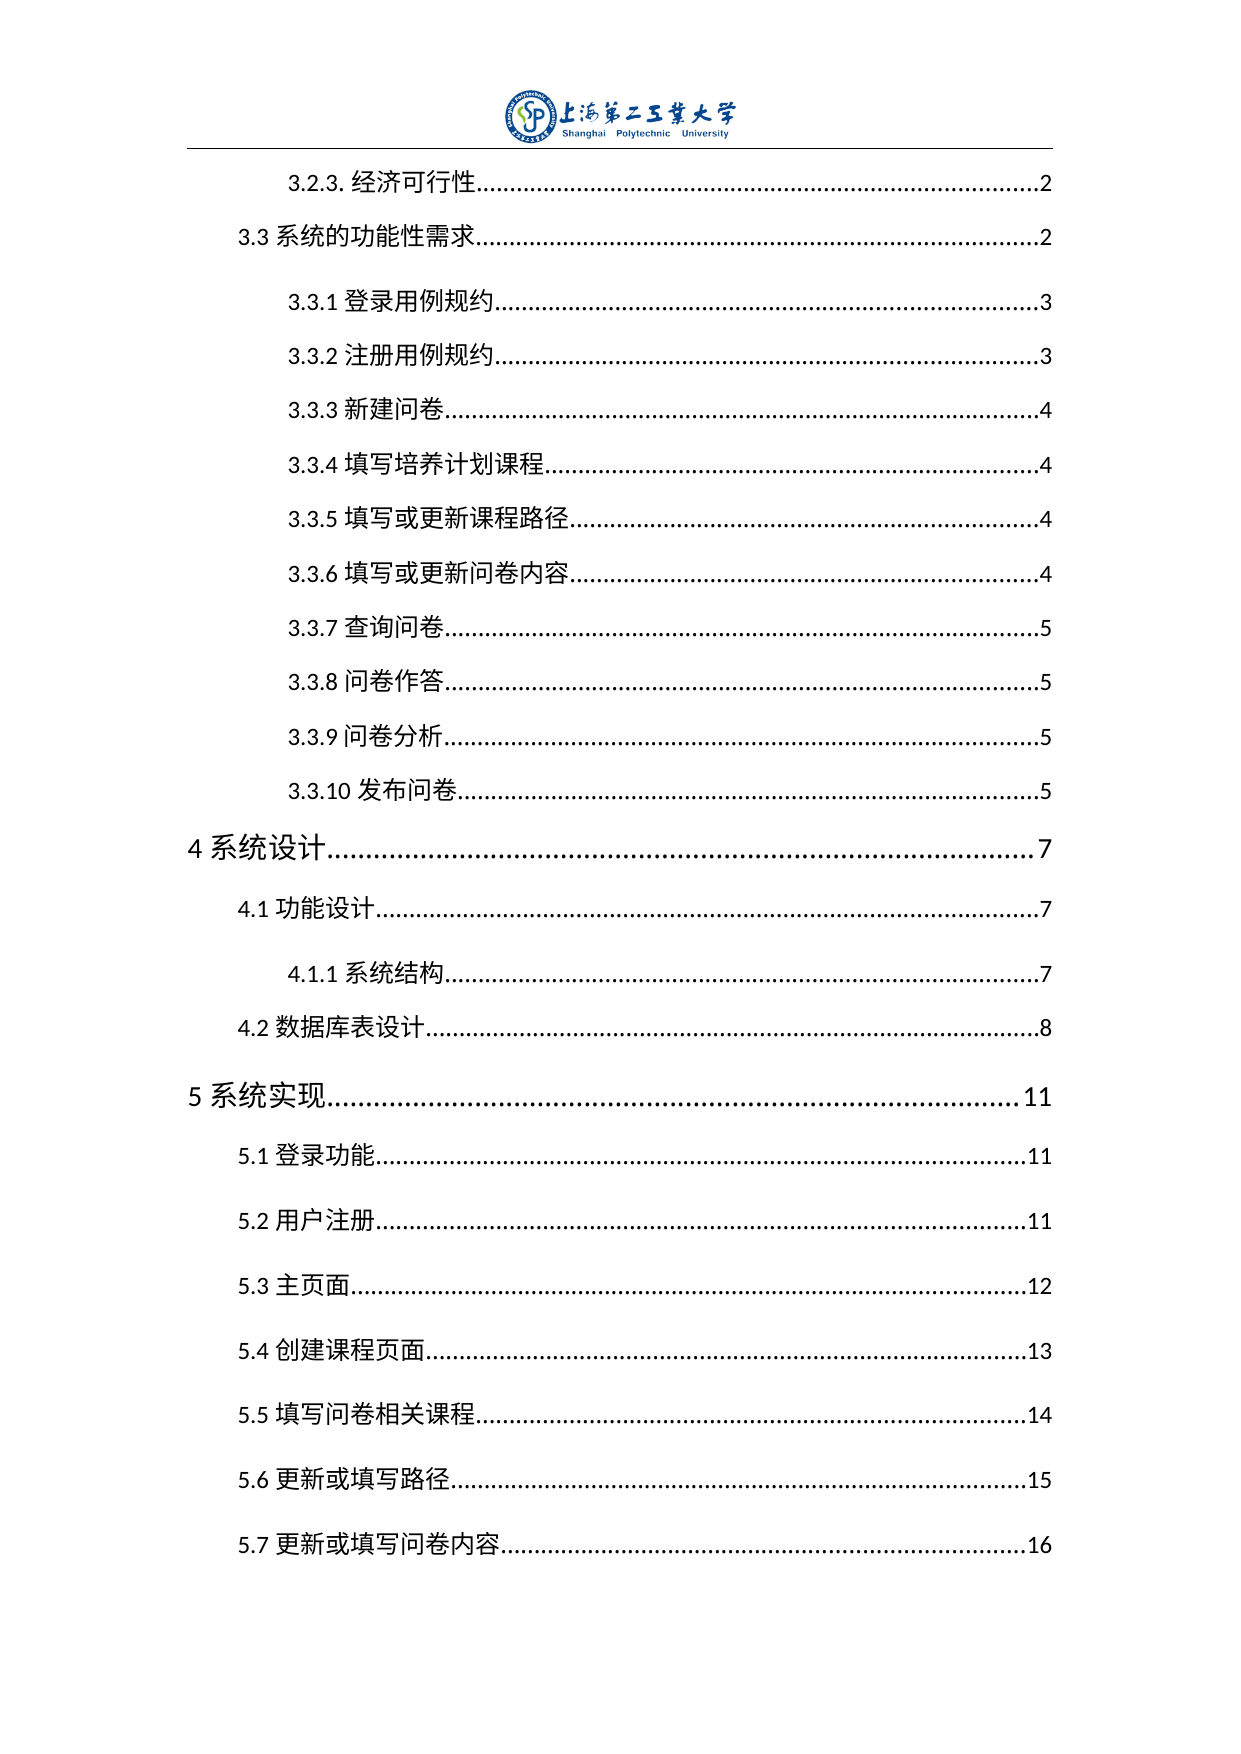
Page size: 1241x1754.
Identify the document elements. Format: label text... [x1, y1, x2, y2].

text 3.3.6 填写或更新问卷内容 4 [187, 553, 1053, 589]
text 5.6 更新或填写路径 15 [187, 1460, 1053, 1496]
text 3.3.9 问卷分析 5 [187, 716, 1053, 752]
text 3.3.2 注册用例规约 3 [187, 336, 1053, 372]
text 4.1 功能设计 7 [187, 888, 1053, 924]
text 4.1.1 系统结构 7 [187, 953, 1053, 989]
text 4.2 数据库表设计 8 [187, 1007, 1053, 1044]
text 4 系统设计 7 [187, 825, 1053, 867]
text 5.1 登录功能 11 [187, 1136, 1053, 1172]
text 3.3.10 发布问卷 5 [187, 771, 1053, 807]
text 3.3 系统的功能性需求 2 [187, 216, 1053, 253]
text 3.3.3 新建问卷 4 [187, 390, 1053, 426]
text 5.2 用户注册 11 [187, 1201, 1053, 1237]
text 3.3.7 查询问卷 5 [187, 607, 1053, 644]
text 3.3.4 填写培养计划课程 4 [187, 444, 1053, 481]
text 3.3.5 填写或更新课程路径 4 [187, 499, 1053, 535]
text 5 系统实现 11 [187, 1072, 1053, 1114]
text 3.2.3. 经济可行性 2 [187, 162, 1053, 198]
text 3.3.1 登录用例规约 3 [187, 281, 1053, 317]
text 5.3 主页面 12 [187, 1265, 1053, 1302]
text 3.3.8 问卷作答 5 [187, 662, 1053, 698]
text 5.5 填写问卷相关课程 14 [187, 1395, 1053, 1431]
text 5.4 创建课程页面 13 [187, 1330, 1053, 1366]
picture [503, 88, 737, 146]
text 5.7 更新或填写问卷内容 16 [187, 1524, 1053, 1561]
